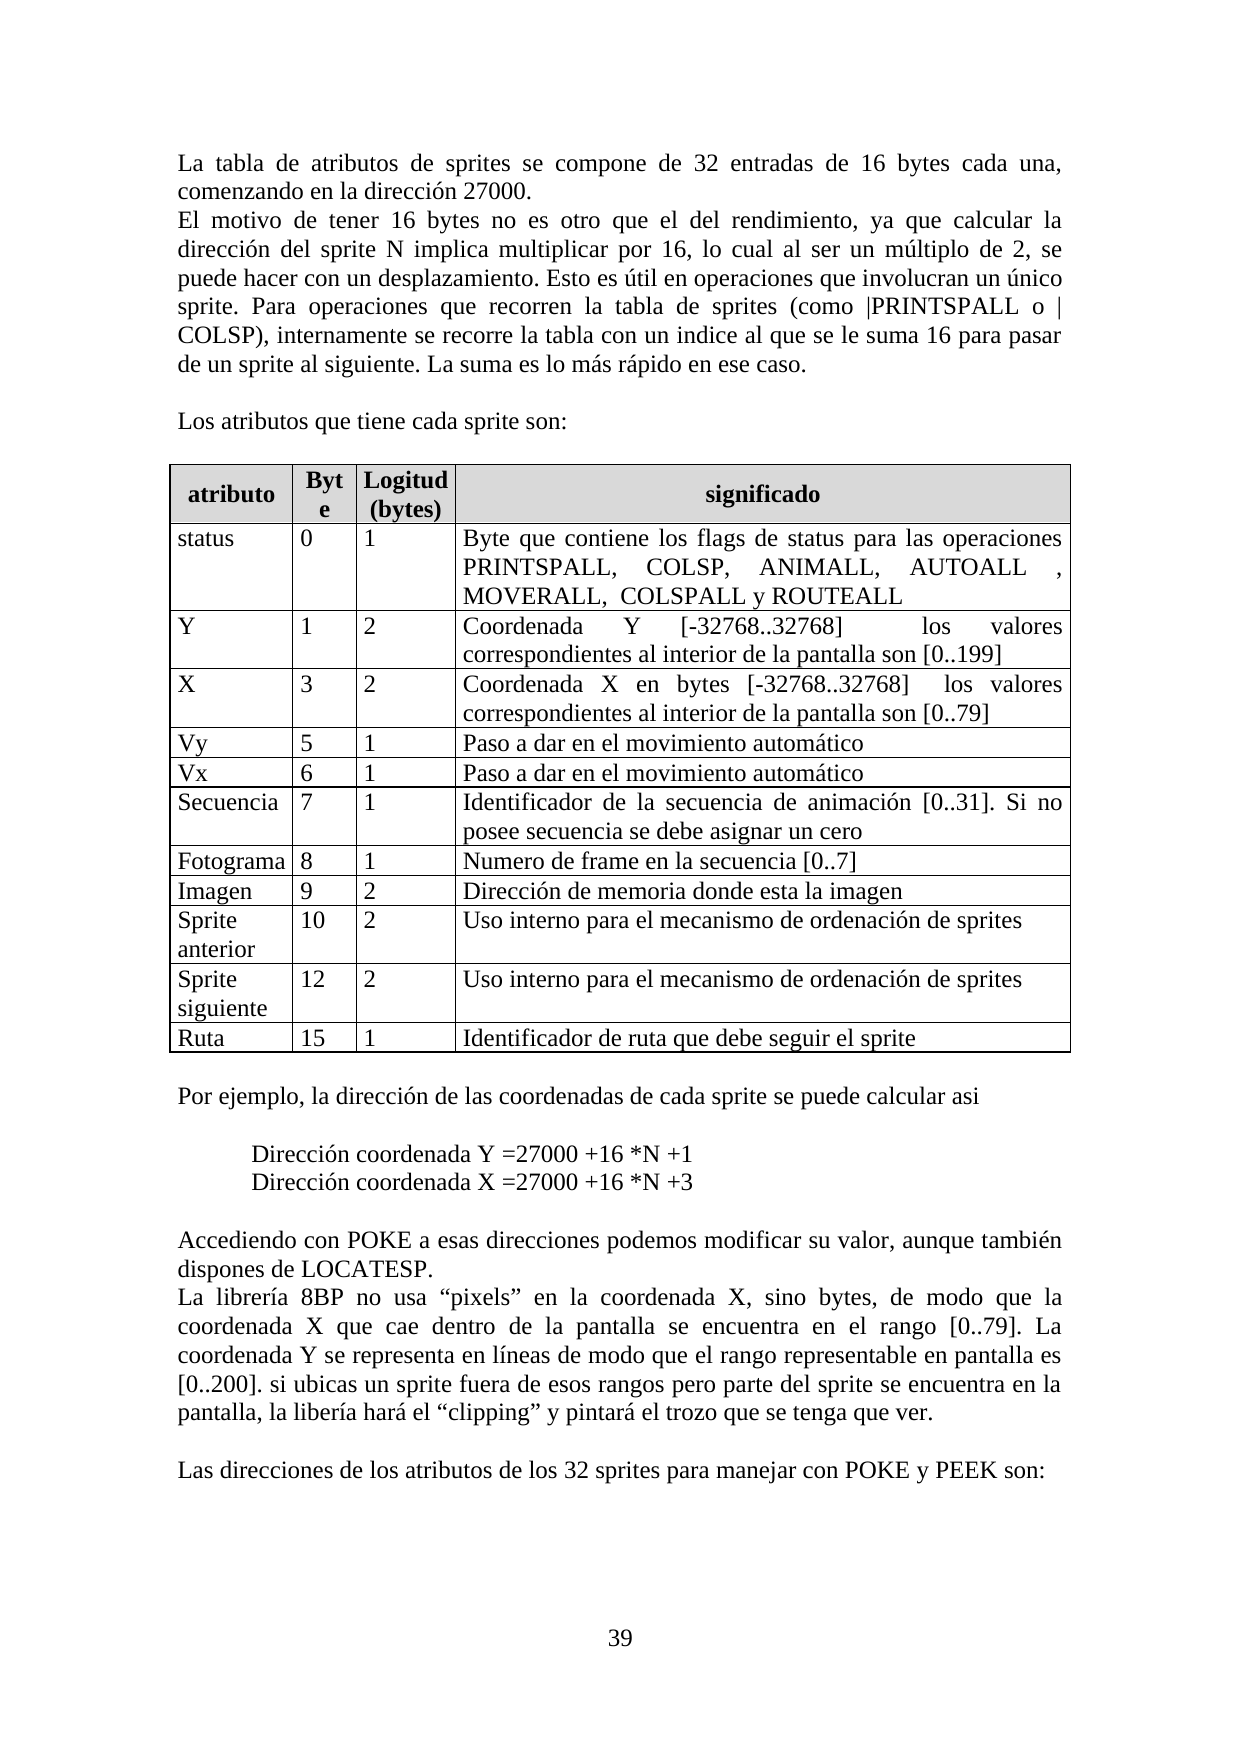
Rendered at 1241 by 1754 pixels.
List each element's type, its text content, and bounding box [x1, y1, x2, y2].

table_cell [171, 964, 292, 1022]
text La librería 8BP no usa “pixels” en la coordenada X, sino bytes, de modo que la coordenada X que cae dentro de la pantalla se encuentra en el rango [0..79]. La coordenada Y se representa en líneas de modo que el rango representable en pantalla es [0..200]. si ubicas un sprite fuera de esos rangos pero parte del sprite se encuentra en la pantalla, la libería hará el “clipping” y pintará el trozo que se tenga que ver. [177, 1282, 1063, 1426]
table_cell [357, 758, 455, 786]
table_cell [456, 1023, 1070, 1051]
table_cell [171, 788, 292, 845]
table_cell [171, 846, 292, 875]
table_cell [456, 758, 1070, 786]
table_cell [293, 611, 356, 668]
text Accediendo con POKE a esas direcciones podemos modificar su valor, aunque también dispones de LOCATESP. [177, 1225, 1063, 1282]
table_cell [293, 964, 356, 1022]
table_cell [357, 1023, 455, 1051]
text Los atributos que tiene cada sprite son: [177, 406, 1063, 435]
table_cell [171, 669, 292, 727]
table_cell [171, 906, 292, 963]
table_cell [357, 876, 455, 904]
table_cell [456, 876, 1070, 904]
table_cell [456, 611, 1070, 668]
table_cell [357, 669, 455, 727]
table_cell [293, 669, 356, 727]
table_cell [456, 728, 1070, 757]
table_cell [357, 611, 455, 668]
text La tabla de atributos de sprites se compone de 32 entradas de 16 bytes cada una, comenzando en la dirección 27000. [177, 148, 1063, 205]
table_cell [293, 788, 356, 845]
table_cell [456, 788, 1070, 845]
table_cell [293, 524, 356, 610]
text Las direcciones de los atributos de los 32 sprites para manejar con POKE y PEEK son: [177, 1455, 1063, 1484]
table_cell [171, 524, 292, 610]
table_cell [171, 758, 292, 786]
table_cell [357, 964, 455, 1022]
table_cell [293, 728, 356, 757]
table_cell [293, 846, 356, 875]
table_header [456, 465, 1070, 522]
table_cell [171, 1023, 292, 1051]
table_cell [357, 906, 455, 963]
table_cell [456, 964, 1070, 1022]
text Dirección coordenada X =27000 +16 *N +3 [177, 1167, 1063, 1196]
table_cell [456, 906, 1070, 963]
text Dirección coordenada Y =27000 +16 *N +1 [177, 1139, 1063, 1167]
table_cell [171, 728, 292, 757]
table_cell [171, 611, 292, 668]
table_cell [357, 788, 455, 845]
text Por ejemplo, la dirección de las coordenadas de cada sprite se puede calcular asi [177, 1081, 1063, 1110]
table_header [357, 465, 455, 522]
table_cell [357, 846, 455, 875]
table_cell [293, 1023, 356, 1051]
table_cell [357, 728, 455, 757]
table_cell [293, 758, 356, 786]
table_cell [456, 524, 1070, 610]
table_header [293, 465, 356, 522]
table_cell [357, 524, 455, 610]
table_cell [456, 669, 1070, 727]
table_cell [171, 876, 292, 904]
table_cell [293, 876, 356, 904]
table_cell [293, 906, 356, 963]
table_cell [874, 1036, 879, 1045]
text El motivo de tener 16 bytes no es otro que el del rendimiento, ya que calcular la dirección del sprite N implica multiplicar por 16, lo cual al ser un múltiplo de 2, se puede hacer con un desplazamiento. Esto es útil en operaciones que involucran un único sprite. Para operaciones que recorren la tabla de sprites (como |PRINTSPALL o |COLSP), internamente se recorre la tabla con un indice al que se le suma 16 para pasar de un sprite al siguiente. La suma es lo más rápido en ese caso. [177, 205, 1063, 378]
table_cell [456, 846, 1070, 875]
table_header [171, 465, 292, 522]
